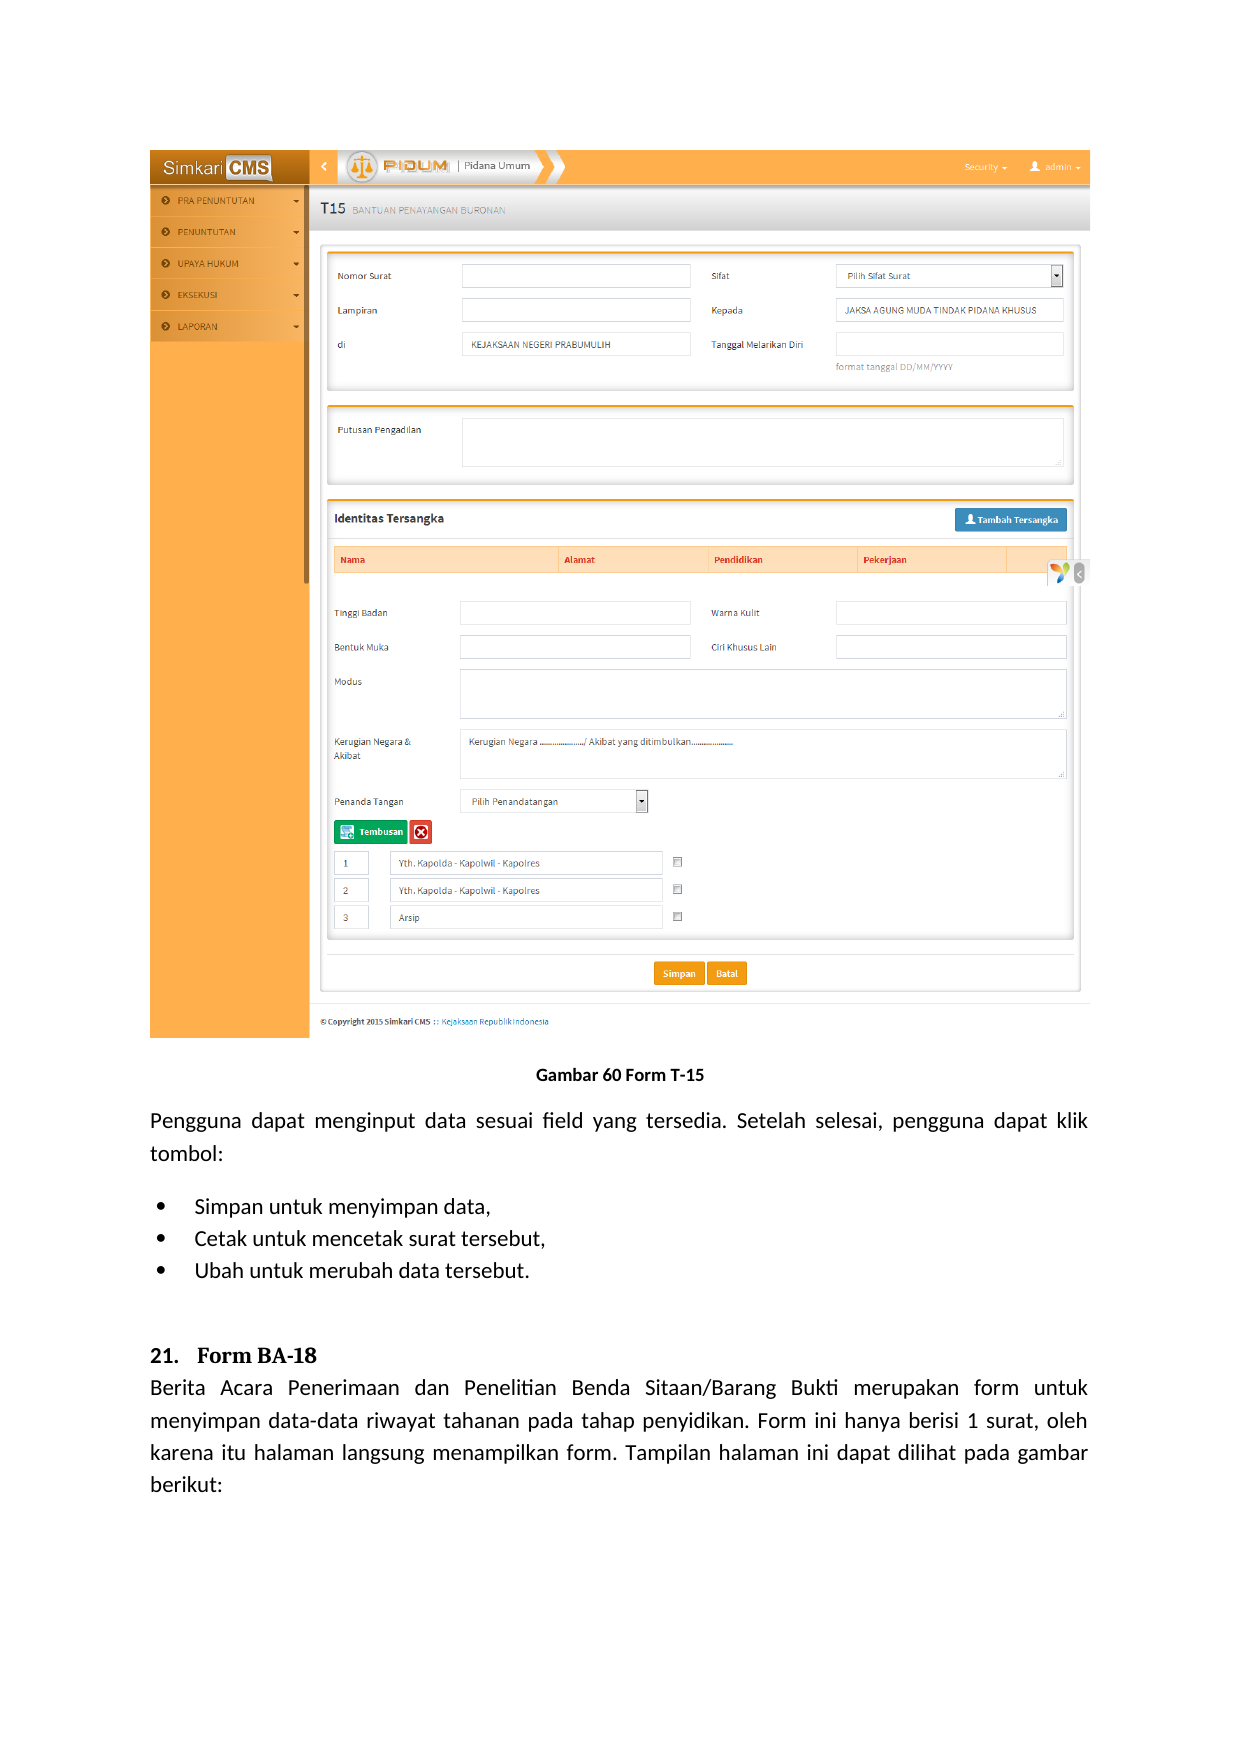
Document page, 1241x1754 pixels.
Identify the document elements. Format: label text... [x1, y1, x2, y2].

picture [150, 150, 1091, 1038]
list Simpan untuk menyimpan data, [157, 1192, 1090, 1220]
text Pengguna dapat menginput data sesuai field yang tersedia. Setelah selesai, pengguna dapat klik tombol: [150, 1107, 1090, 1167]
list Ubah untuk merubah data tersebut. [157, 1256, 1090, 1284]
text Gambar 60 Form T-15 [150, 1063, 1090, 1086]
list Cetak untuk mencetak surat tersebut, [157, 1224, 1090, 1252]
text Berita Acara Penerimaan dan Penelitian Benda Sitaan/Barang Bukti merupakan form untuk menyimpan data-data riwayat tahanan pada tahap penyidikan. Form ini hanya berisi 1 surat, oleh karena itu halaman langsung menampilkan form. Tampilan halaman ini dapat dilihat pada gambar berikut: [150, 1373, 1090, 1498]
subtitle Form BA-18 [150, 1341, 1090, 1369]
